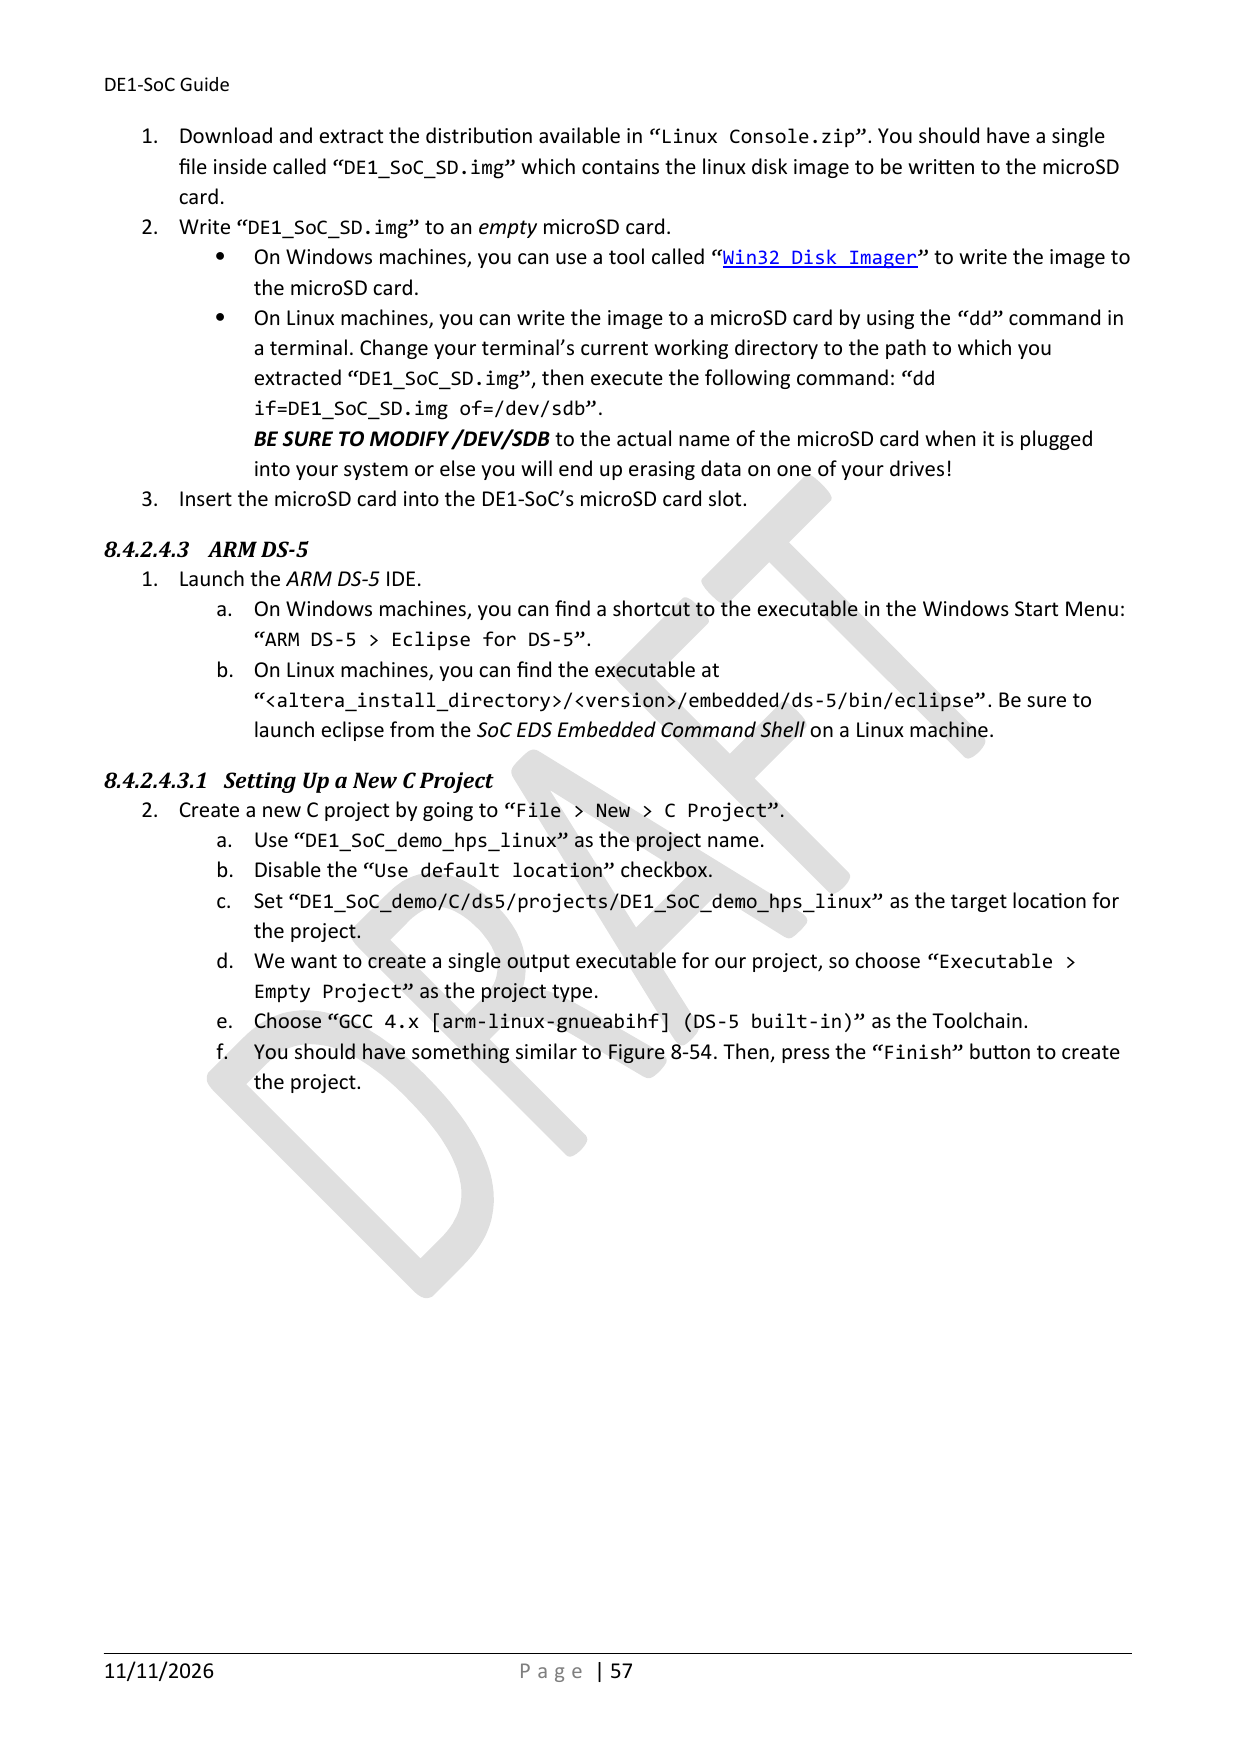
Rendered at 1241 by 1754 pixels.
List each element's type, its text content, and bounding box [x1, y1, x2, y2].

list We want to create a single output executable for our project, so choose “Executable > Empty Project” as the project type. [216, 946, 1132, 1004]
list Launch the ARM DS-5 IDE. [141, 564, 1132, 592]
list On Windows machines, you can find a shortcut to the executable in the Windows Start Menu: “ARM DS-5 > Eclipse for DS-5”. [216, 594, 1132, 653]
list Disable the “Use default location” checkbox. [216, 856, 1132, 884]
list Create a new C project by going to “File > New > C Project”. [141, 795, 1132, 823]
list Insert the microSD card into the DE1-SoC’s microSD card slot. [141, 484, 1132, 512]
list On Linux machines, you can write the image to a microSD card by using the “dd” command in a terminal. Change your terminal’s current working directory to the path to which you extracted “DE1_SoC_SD.img”, then execute the following command: “dd if=DE1_SoC_SD.img of=/dev/sdb”. Be sure to modify /dev/sdb to the actual name of the microSD card when it is plugged into your system or else you will end up erasing data on one of your drives! [216, 303, 1132, 482]
list Download and extract the distribution available in “Linux Console.zip”. You should have a single file inside called “DE1_SoC_SD.img” which contains the linux disk image to be written to the microSD card. [141, 122, 1132, 210]
subtitle ARM DS-5 [103, 535, 1132, 562]
list Choose “GCC 4.x [arm-linux-gnueabihf] (DS-5 built-in)” as the Toolchain. [216, 1007, 1132, 1035]
list Write “DE1_SoC_SD.img” to an empty microSD card. [141, 212, 1132, 240]
subtitle Setting Up a New C Project [103, 766, 1132, 793]
list Use “DE1_SoC_demo_hps_linux” as the project name. [216, 825, 1132, 853]
list On Windows machines, you can use a tool called “Win32 Disk Imager” to write the image to the microSD card. [216, 242, 1132, 301]
list On Linux machines, you can find the executable at “<altera_install_directory>/<version>/embedded/ds-5/bin/eclipse”. Be sure to launch eclipse from the SoC EDS Embedded Command Shell on a Linux machine. [216, 655, 1132, 743]
list Set “DE1_SoC_demo/C/ds5/projects/DE1_SoC_demo_hps_linux” as the target location for the project. [216, 886, 1132, 944]
